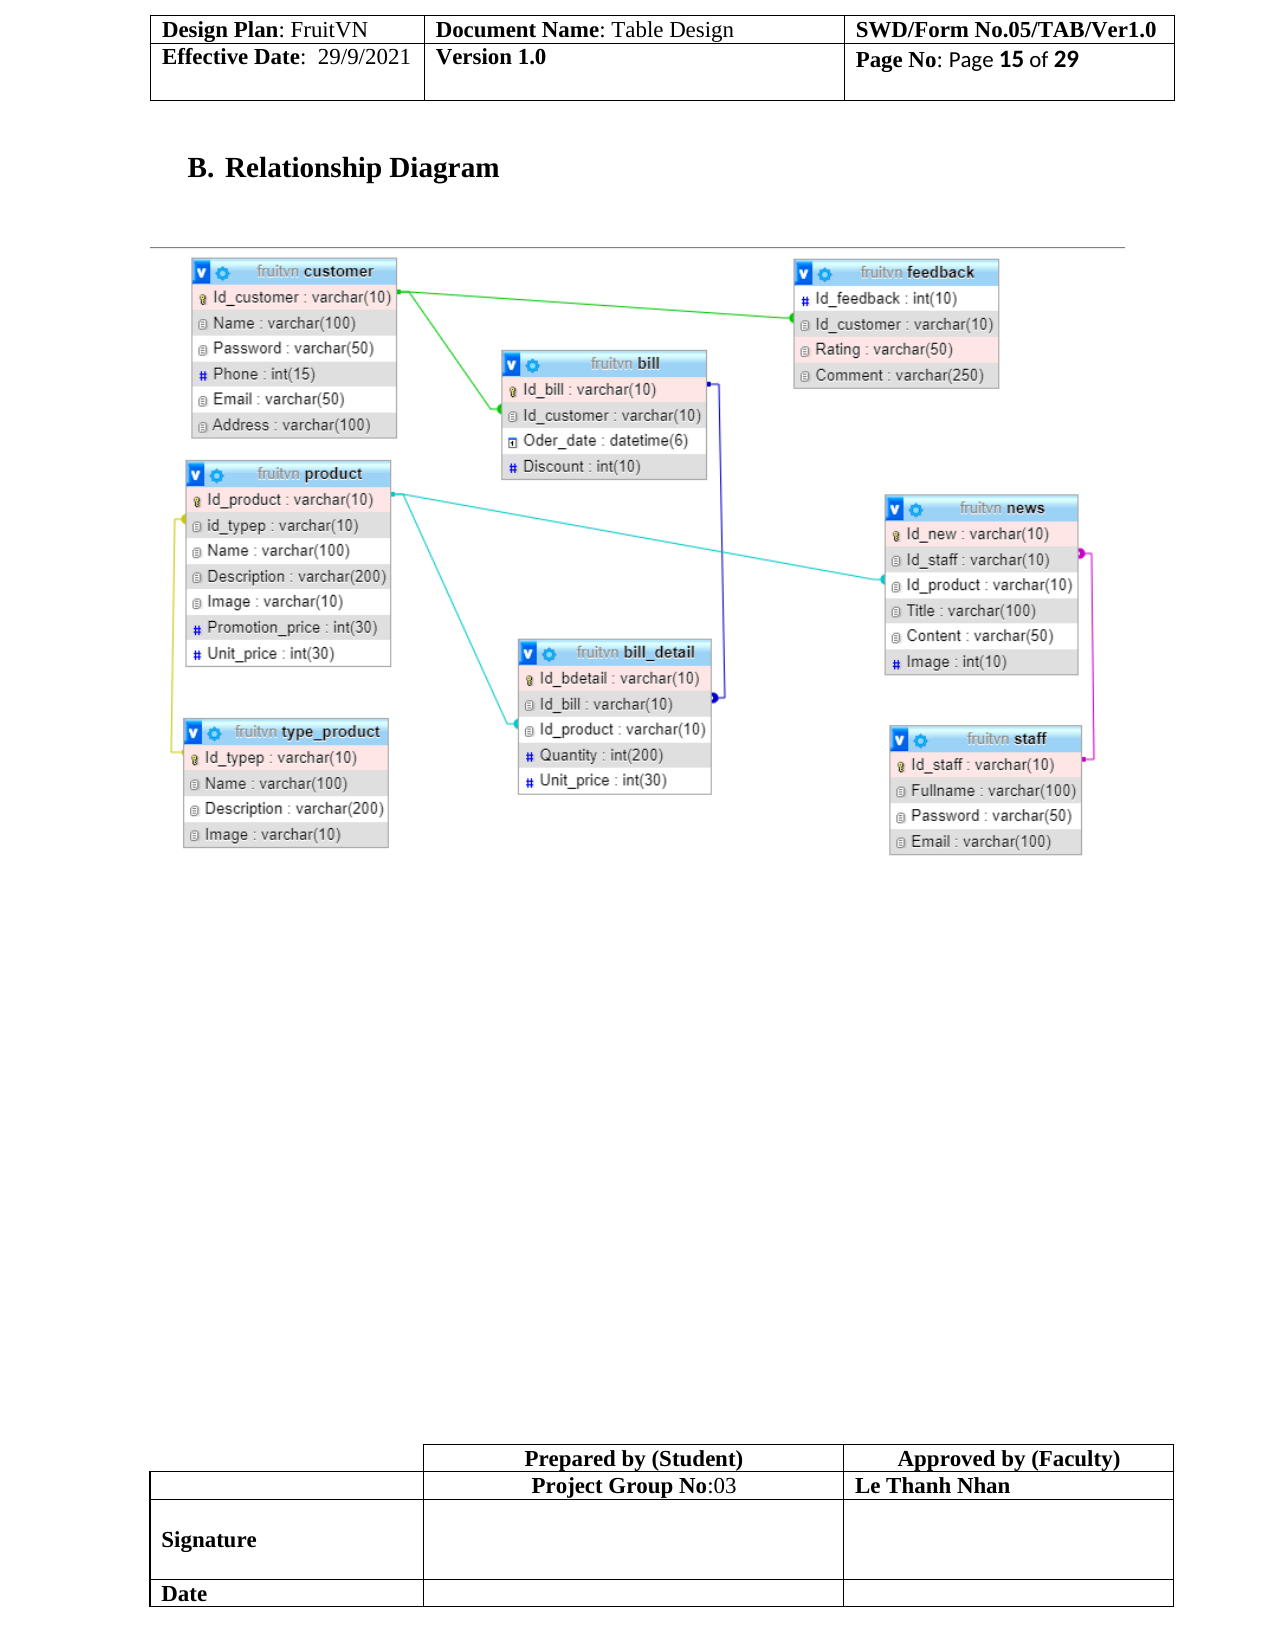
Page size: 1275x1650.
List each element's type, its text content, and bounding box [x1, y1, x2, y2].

list Relationship Diagram [187, 150, 1125, 183]
picture [150, 247, 1125, 879]
